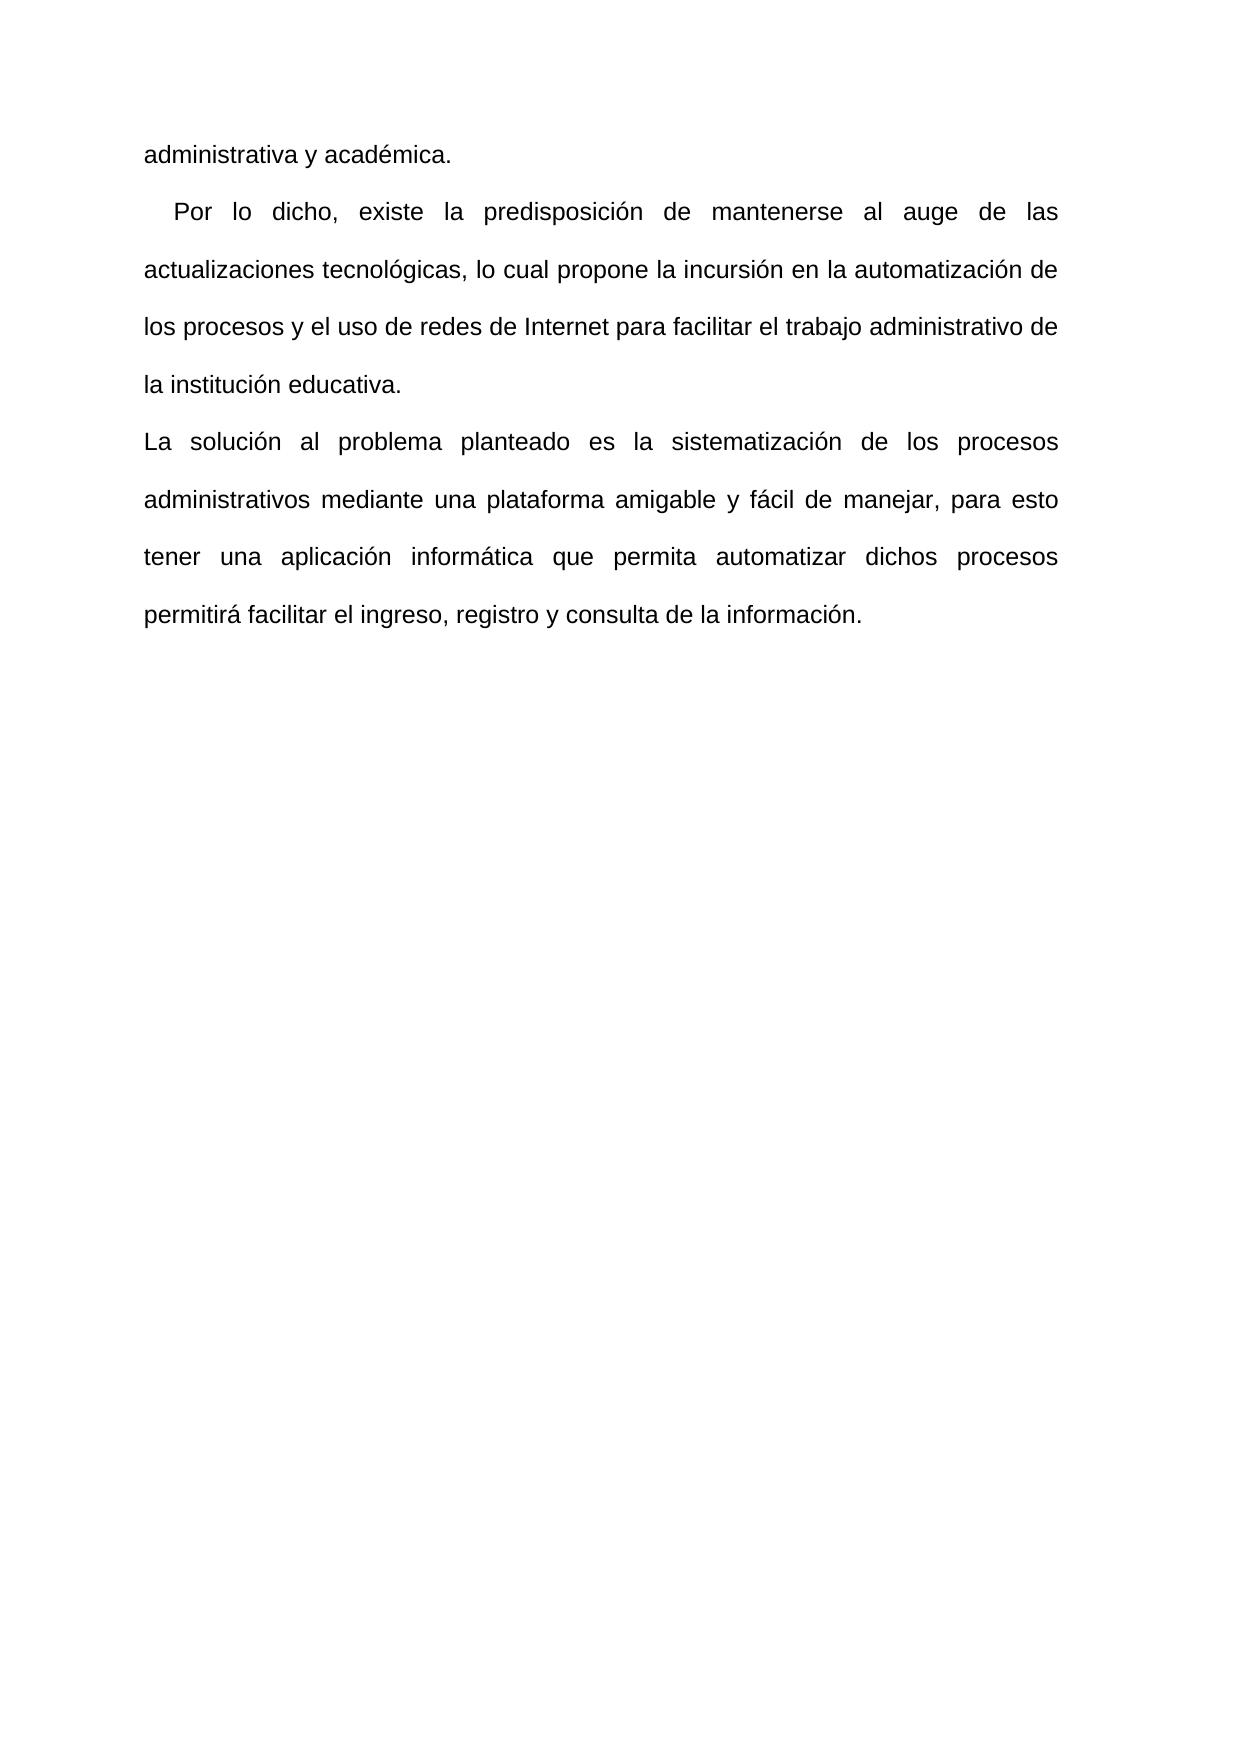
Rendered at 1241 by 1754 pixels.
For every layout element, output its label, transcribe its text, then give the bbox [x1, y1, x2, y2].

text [144, 139, 1060, 168]
text La solución al problema planteado es la sistematización de los procesos administrativos mediante una plataforma amigable y fácil de manejar, para esto tener una aplicación informática que permita automatizar dichos procesos permitirá facilitar el ingreso, registro y consulta de la información. [144, 427, 1060, 628]
text Por lo dicho, existe la predisposición de mantenerse al auge de las actualizaciones tecnológicas, lo cual propone la incursión en la automatización de los procesos y el uso de redes de Internet para facilitar el trabajo administrativo de la institución educativa. [144, 197, 1060, 398]
